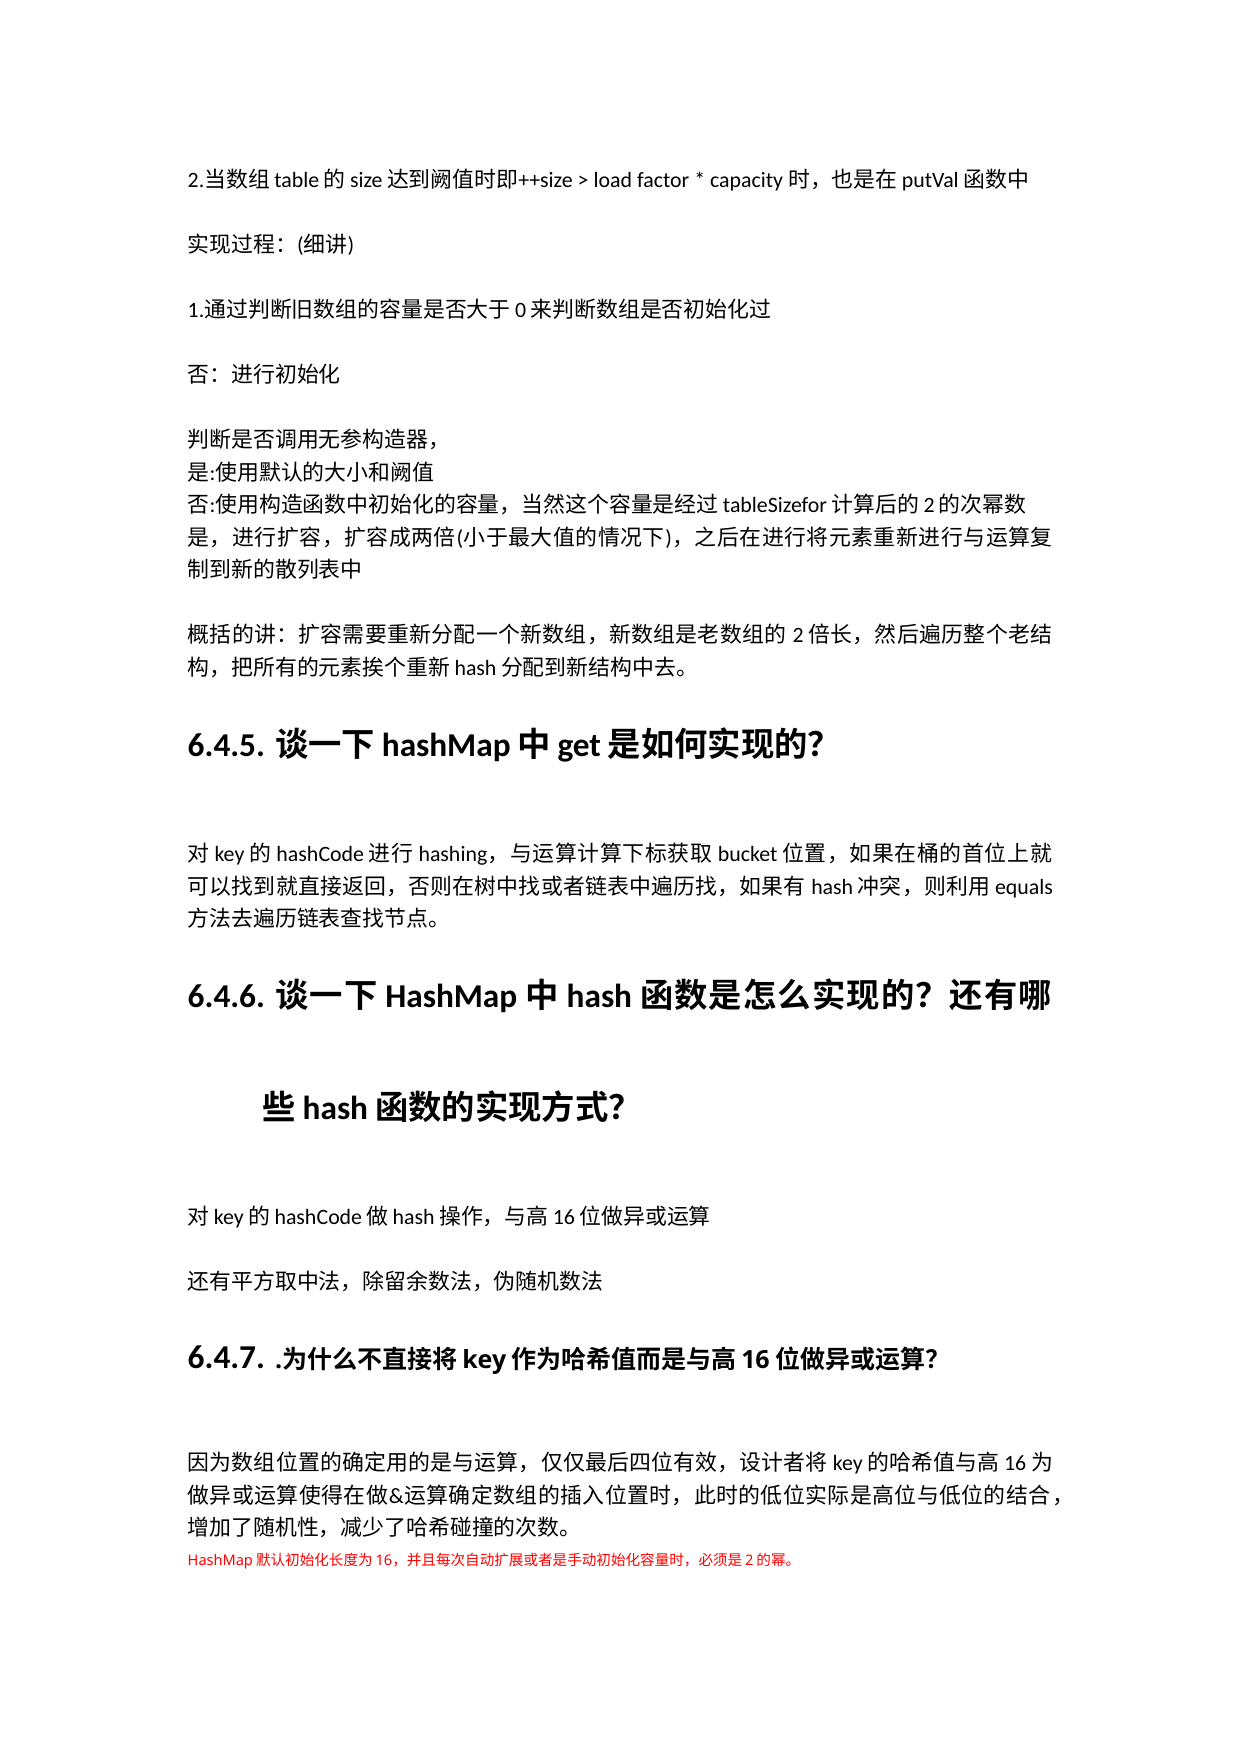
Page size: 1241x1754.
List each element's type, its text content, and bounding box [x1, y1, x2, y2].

text 是:使用默认的大小和阙值 [187, 454, 1053, 487]
text 1.通过判断旧数组的容量是否大于0来判断数组是否初始化过 [187, 292, 1053, 324]
text 对key的hashCode进行hashing，与运算计算下标获取bucket位置，如果在桶的首位上就可以找到就直接返回，否则在树中找或者链表中遍历找，如果有hash冲突，则利用equals方法去遍历链表查找节点。 [187, 836, 1053, 933]
text 对key的hashCode做hash操作，与高16位做异或运算 [187, 1199, 1053, 1231]
text 实现过程：(细讲) [187, 227, 1053, 259]
text 概括的讲：扩容需要重新分配一个新数组，新数组是老数组的2倍长，然后遍历整个老结构，把所有的元素挨个重新hash分配到新结构中去。 [187, 617, 1053, 682]
text 判断是否调用无参构造器， [187, 422, 1053, 454]
text 是，进行扩容，扩容成两倍(小于最大值的情况下)，之后在进行将元素重新进行与运算复制到新的散列表中 [187, 519, 1053, 584]
subtitle 谈一下HashMap中hash函数是怎么实现的？还有哪些hash函数的实现方式？ [187, 960, 1053, 1137]
text 否:使用构造函数中初始化的容量，当然这个容量是经过tableSizefor计算后的2的次幂数 [187, 487, 1053, 519]
text 因为数组位置的确定用的是与运算，仅仅最后四位有效，设计者将key的哈希值与高16为做异或运算使得在做&运算确定数组的插入位置时，此时的低位实际是高位与低位的结合，增加了随机性，减少了哈希碰撞的次数。 [187, 1445, 1053, 1542]
subtitle .为什么不直接将key作为哈希值而是与高16位做异或运算？ [187, 1323, 1053, 1388]
subtitle 谈一下hashMap中get是如何实现的？ [187, 709, 1053, 774]
text HashMap默认初始化长度为16，并且每次自动扩展或者是手动初始化容量时，必须是2的幂。 [187, 1542, 1053, 1575]
text 还有平方取中法，除留余数法，伪随机数法 [187, 1264, 1053, 1296]
text 2.当数组table的size达到阙值时即++size > load factor * capacity 时，也是在putVal函数中 [187, 162, 1053, 194]
text 否：进行初始化 [187, 357, 1053, 389]
